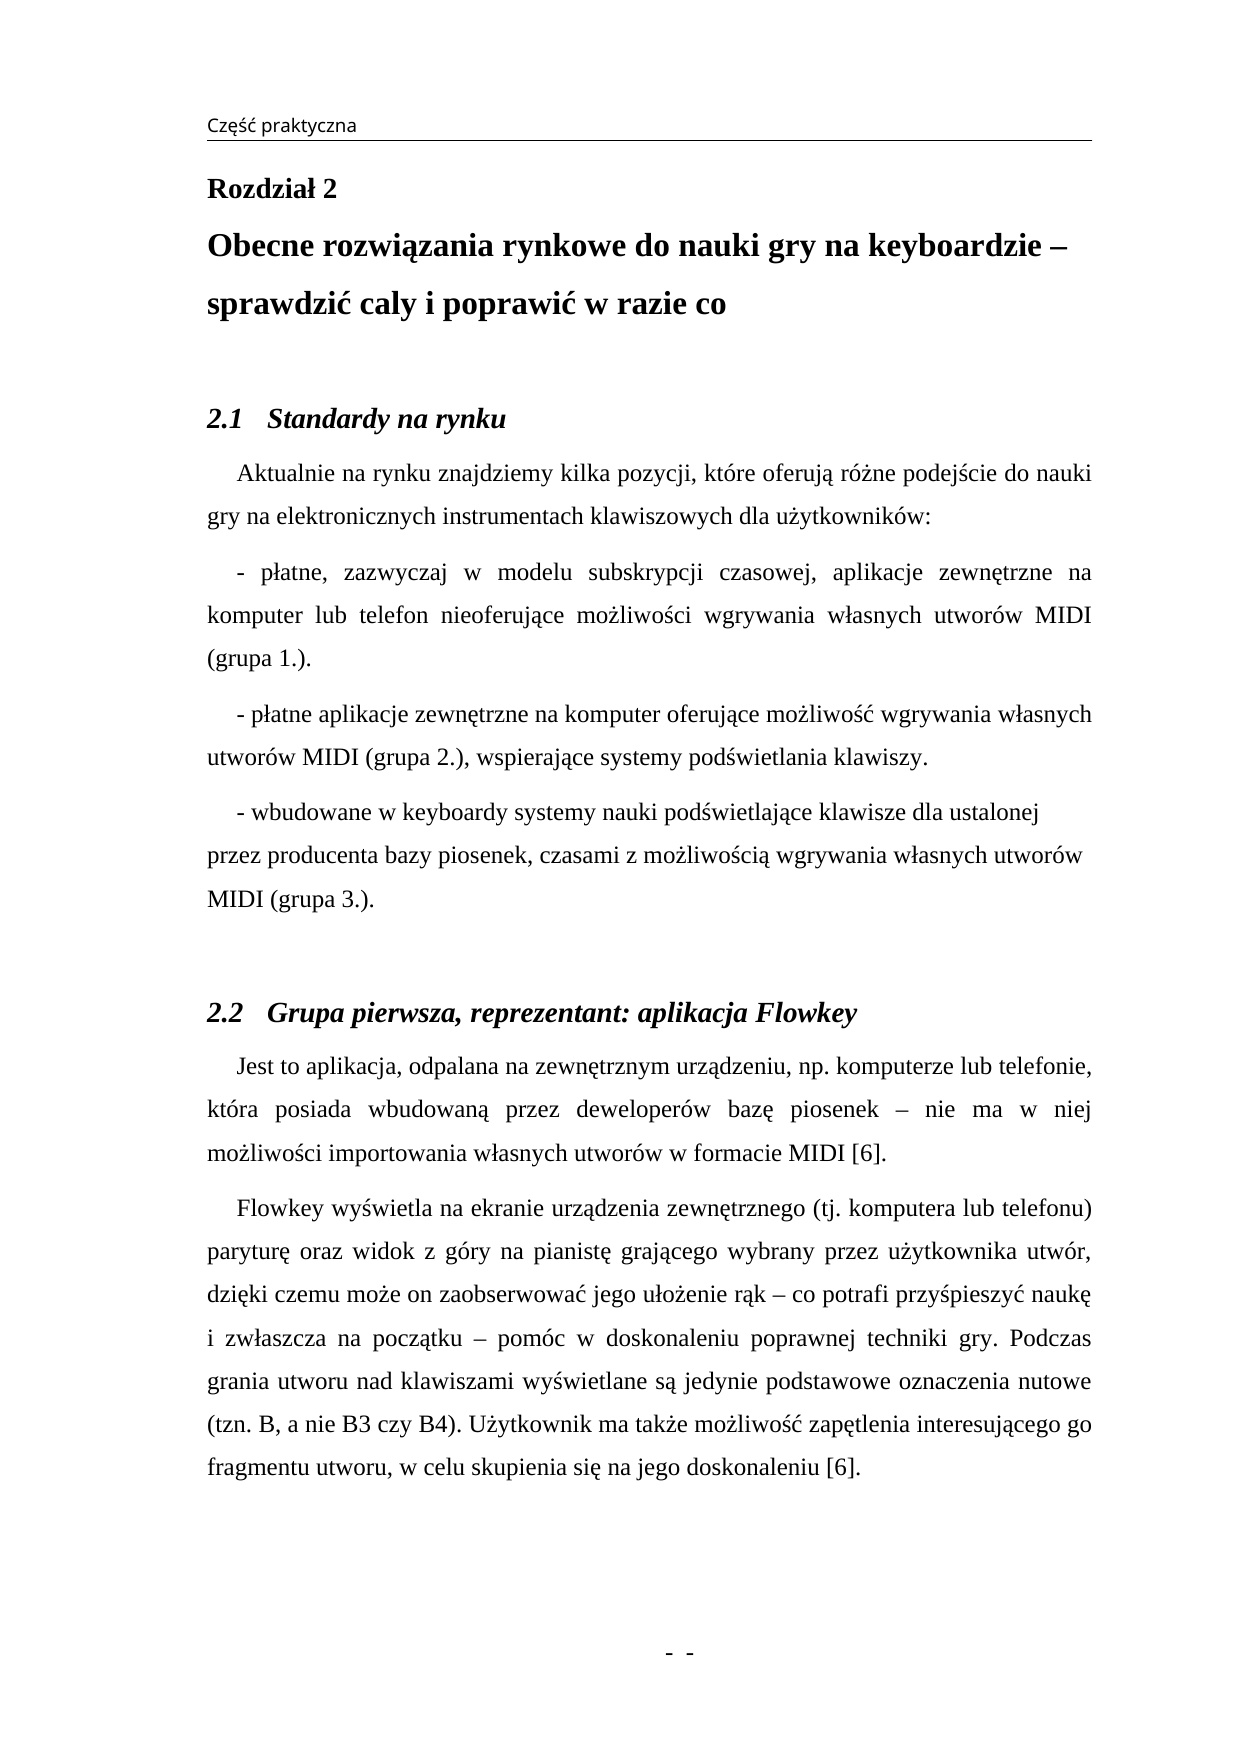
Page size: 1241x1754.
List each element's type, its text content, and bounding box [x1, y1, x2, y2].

subtitle Standardy na rynku [207, 401, 1092, 435]
text Aktualnie na rynku znajdziemy kilka pozycji, które oferują różne podejście do nauki gry na elektronicznych instrumentach klawiszowych dla użytkowników: [207, 458, 1092, 530]
text - płatne, zazwyczaj w modelu subskrypcji czasowej, aplikacje zewnętrzne na komputer lub telefon nieoferujące możliwości wgrywania własnych utworów MIDI (grupa 1.). [207, 557, 1092, 672]
subtitle Grupa pierwsza, reprezentant: aplikacja Flowkey [207, 995, 1092, 1028]
text - wbudowane w keyboardy systemy nauki podświetlające klawisze dla ustalonej przez producenta bazy piosenek, czasami z możliwością wgrywania własnych utworów MIDI (grupa 3.). [207, 797, 1092, 956]
subtitle Obecne rozwiązania rynkowe do nauki gry na keyboardzie – sprawdzić caly i poprawić w razie co [207, 151, 1092, 326]
text Flowkey wyświetla na ekranie urządzenia zewnętrznego (tj. komputera lub telefonu) paryturę oraz widok z góry na pianistę grającego wybrany przez użytkownika utwór, dzięki czemu może on zaobserwować jego ułożenie rąk – co potrafi przyśpieszyć naukę i zwłaszcza na początku – pomóc w doskonaleniu poprawnej techniki gry. Podczas grania utworu nad klawiszami wyświetlane są jedynie podstawowe oznaczenia nutowe (tzn. B, a nie B3 czy B4). Użytkownik ma także możliwość zapętlenia interesującego go fragmentu utworu, w celu skupienia się na jego doskonaleniu [6]. [207, 1193, 1092, 1481]
text - płatne aplikacje zewnętrzne na komputer oferujące możliwość wgrywania własnych utworów MIDI (grupa 2.), wspierające systemy podświetlania klawiszy. [207, 699, 1092, 771]
text Jest to aplikacja, odpalana na zewnętrznym urządzeniu, np. komputerze lub telefonie, która posiada wbudowaną przez deweloperów bazę piosenek – nie ma w niej możliwości importowania własnych utworów w formacie MIDI [6]. [207, 1051, 1092, 1166]
